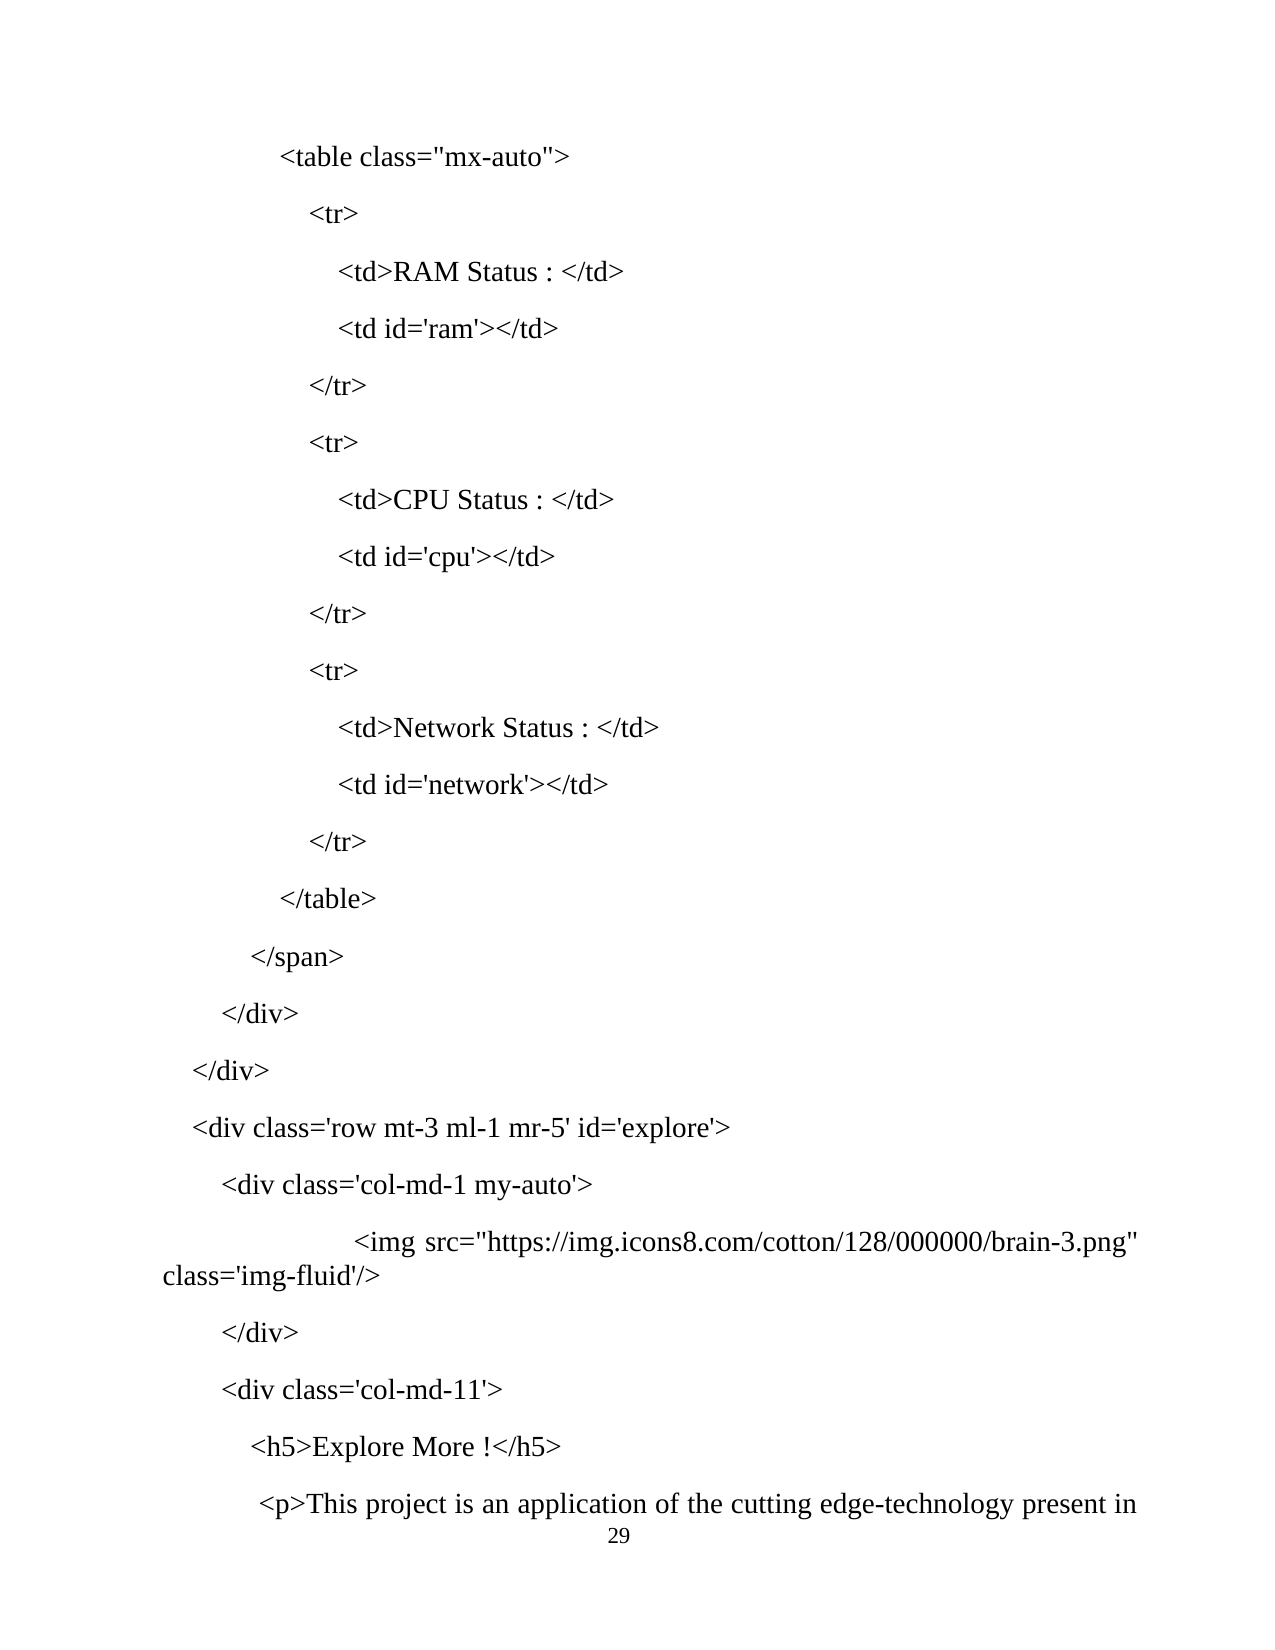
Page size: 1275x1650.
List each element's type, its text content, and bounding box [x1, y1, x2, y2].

text <td id='cpu'></td> [87, 539, 1139, 573]
text </tr> [87, 596, 1139, 630]
text </table> [87, 882, 1139, 915]
text <tr> [87, 197, 1139, 230]
text </span> [87, 939, 1139, 972]
text <div class='row mt-3 ml-1 mr-5' id='explore'> [87, 1110, 1139, 1143]
text <td>CPU Status : </td> [87, 482, 1139, 516]
text <div class='col-md-1 my-auto'> [87, 1167, 1139, 1201]
text <td>RAM Status : </td> [87, 254, 1139, 287]
text </div> [87, 1315, 1139, 1348]
text </div> [87, 996, 1139, 1029]
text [162, 1486, 1139, 1519]
text <tr> [87, 425, 1139, 458]
text <h5>Explore More !</h5> [87, 1429, 1139, 1462]
text <img src="https://img.icons8.com/cotton/128/000000/brain-3.png" class='img-fluid'/> [162, 1224, 1139, 1291]
text <td>Network Status : </td> [87, 710, 1139, 744]
text <table class="mx-auto"> [87, 139, 1139, 173]
text </div> [87, 1053, 1139, 1086]
text <td id='ram'></td> [87, 311, 1139, 344]
text <td id='network'></td> [87, 767, 1139, 801]
text </tr> [87, 368, 1139, 401]
text <div class='col-md-11'> [87, 1372, 1139, 1405]
text <tr> [87, 653, 1139, 687]
text </tr> [87, 824, 1139, 858]
